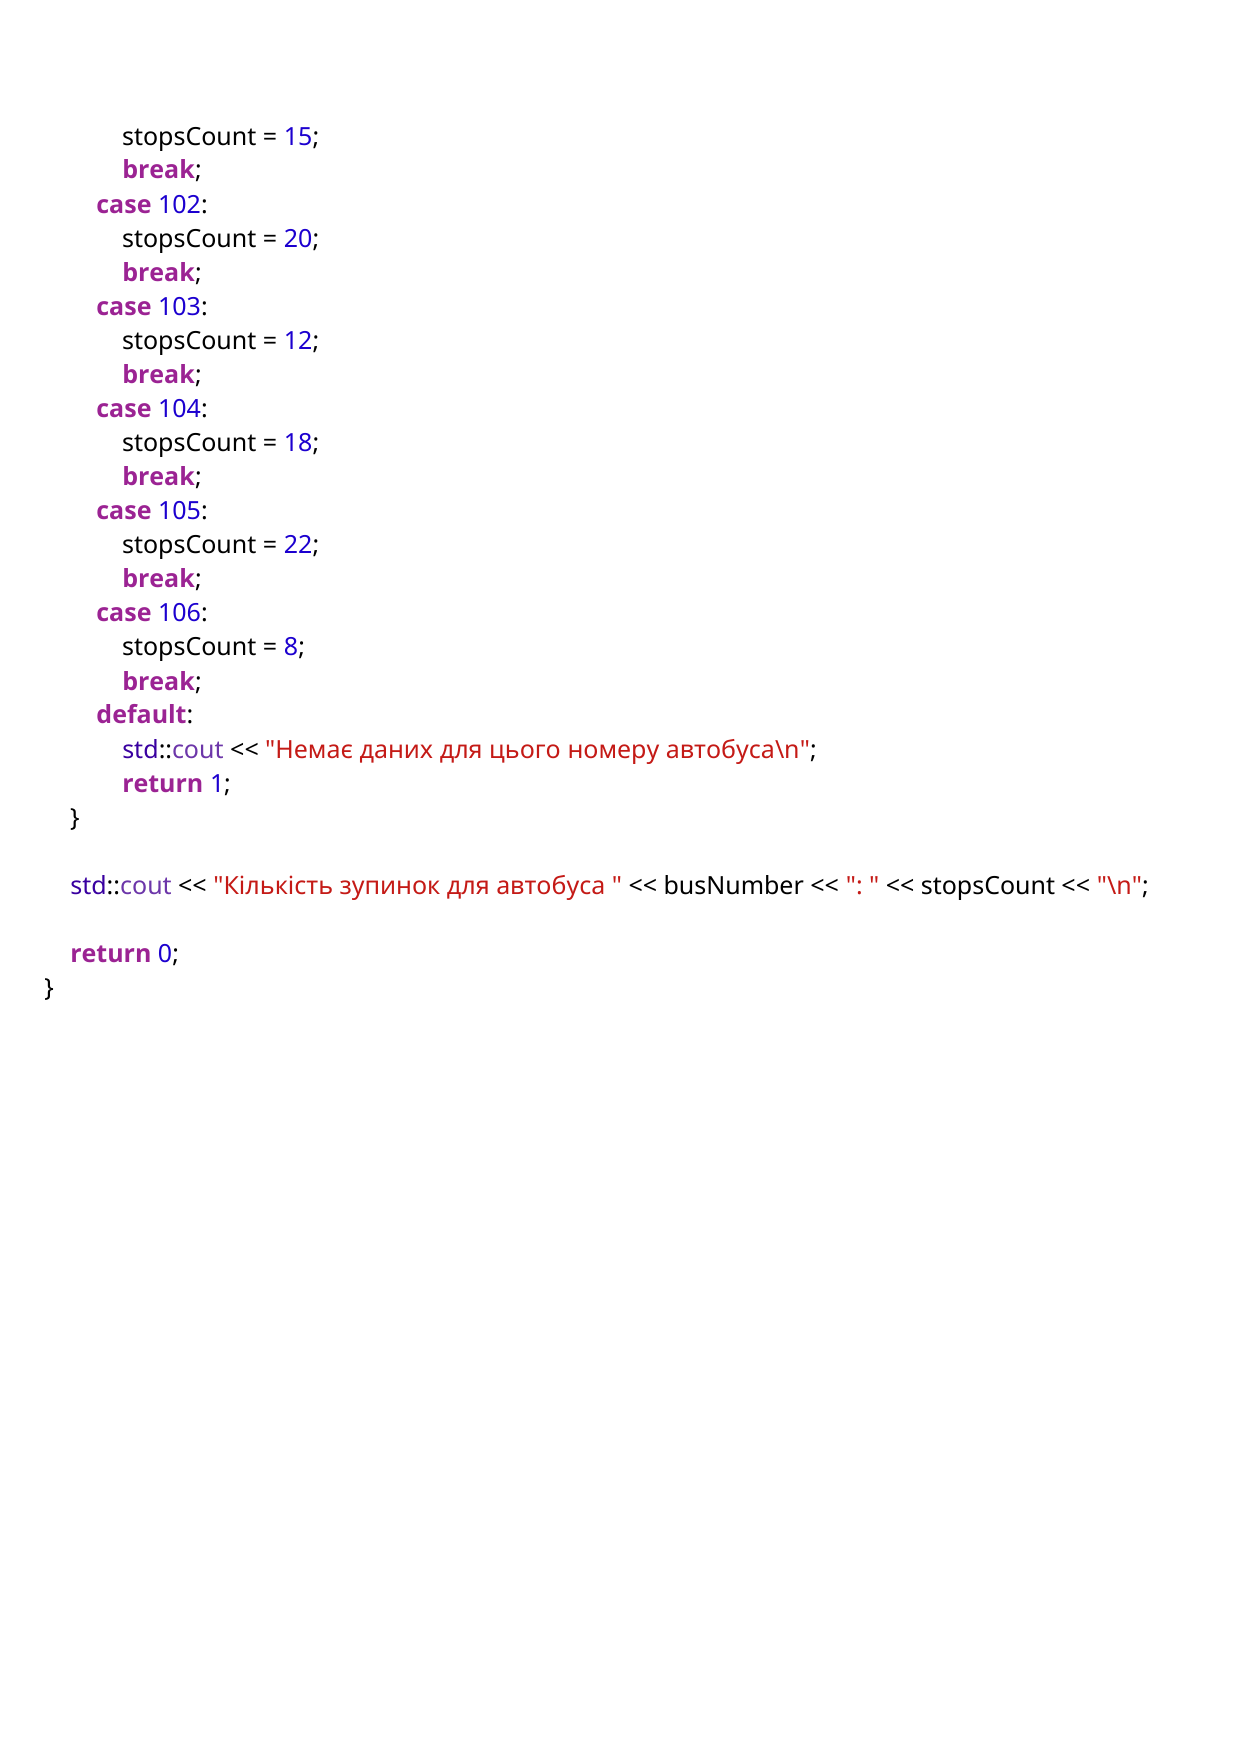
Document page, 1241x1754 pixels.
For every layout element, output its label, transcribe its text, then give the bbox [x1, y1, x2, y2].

text case 106: [44, 595, 1211, 629]
text stopsCount = 15; [44, 118, 1211, 152]
text } [44, 970, 1211, 1004]
text stopsCount = 8; [44, 629, 1211, 663]
text break; [44, 663, 1211, 697]
text } [44, 799, 1211, 833]
text case 104: [44, 391, 1211, 425]
text default: [44, 697, 1211, 731]
text case 103: [44, 288, 1211, 322]
text stopsCount = 12; [44, 322, 1211, 357]
text std::cout << "Кількість зупинок для автобуса " << busNumber << ": " << stopsCount << "\n"; [44, 867, 1211, 902]
text stopsCount = 22; [44, 527, 1211, 561]
text stopsCount = 18; [44, 425, 1211, 459]
text case 102: [44, 186, 1211, 220]
text break; [44, 357, 1211, 391]
text return 1; [44, 765, 1211, 799]
text case 105: [44, 493, 1211, 527]
text return 0; [44, 936, 1211, 970]
text std::cout << "Немає даних для цього номеру автобуса\n"; [44, 731, 1211, 765]
text break; [44, 561, 1211, 595]
text break; [44, 459, 1211, 493]
text break; [44, 254, 1211, 288]
text break; [44, 152, 1211, 186]
text stopsCount = 20; [44, 220, 1211, 254]
